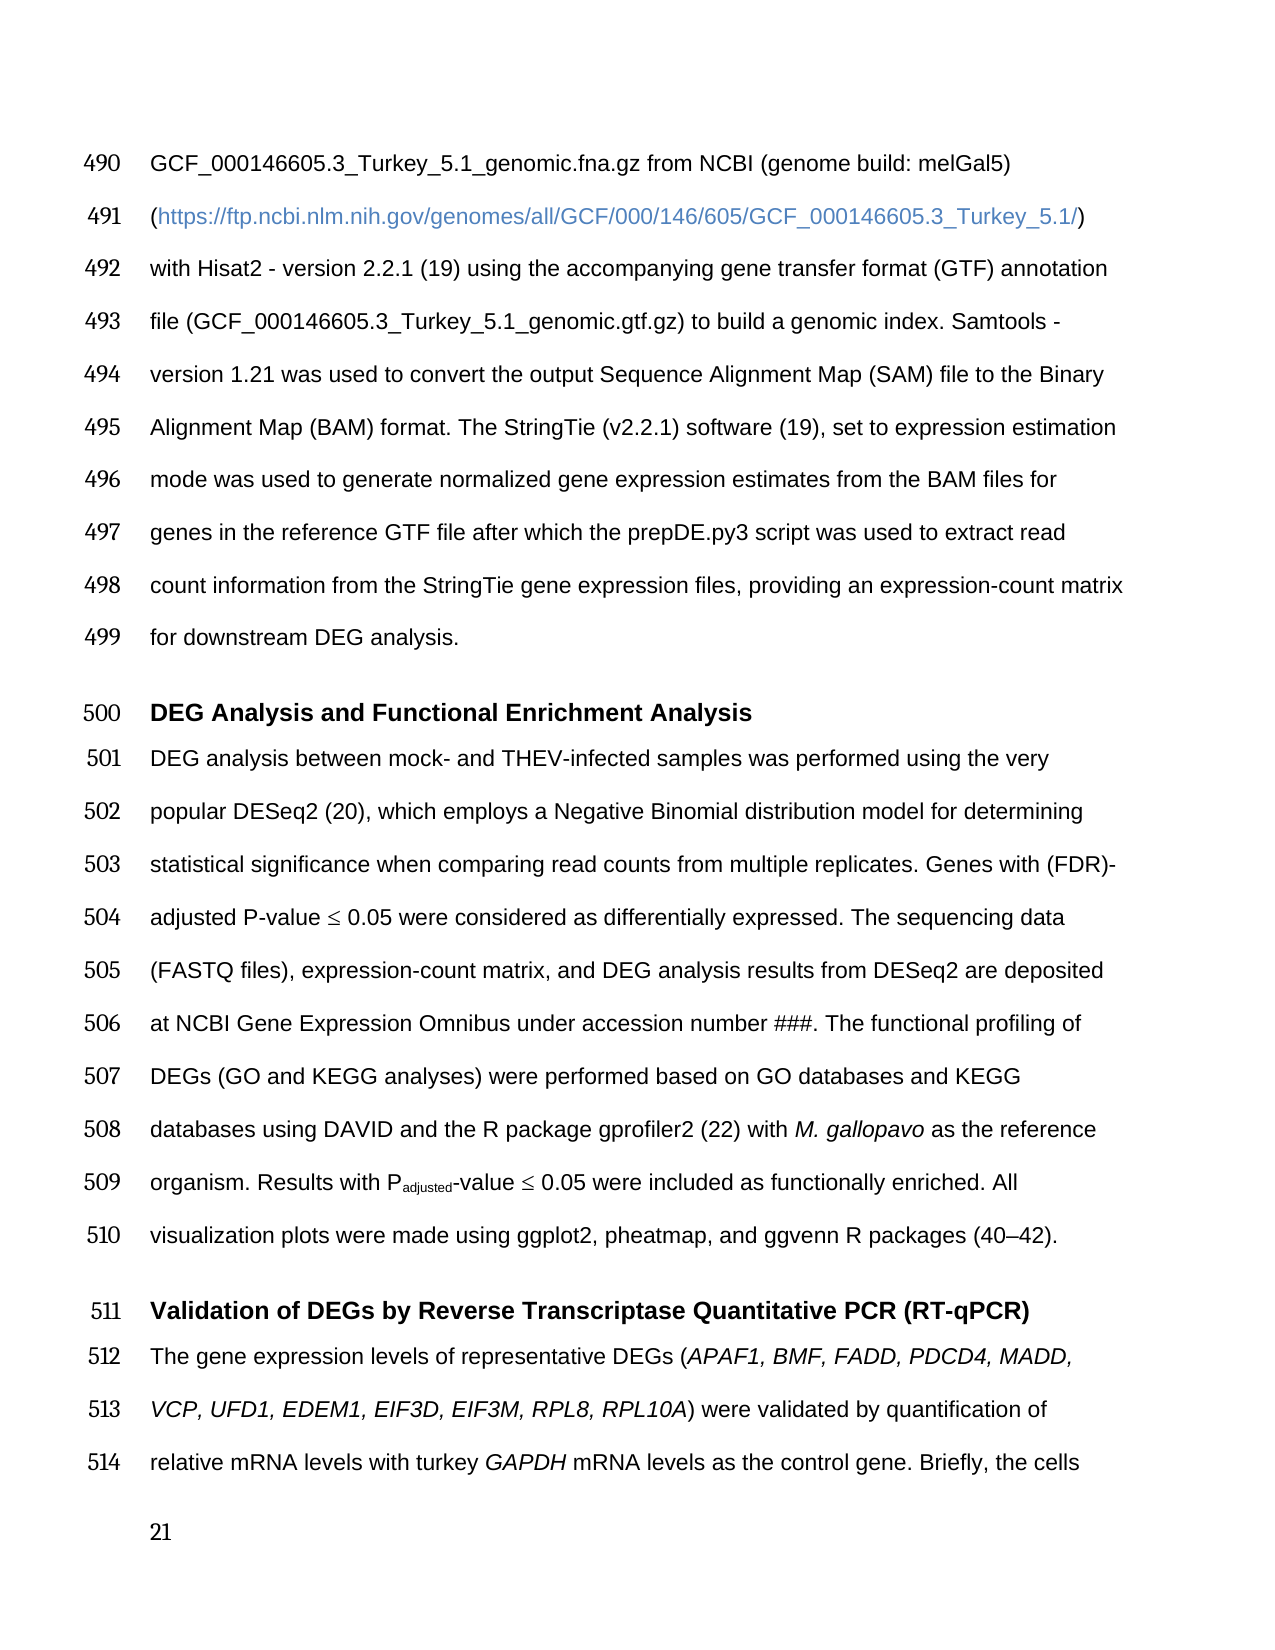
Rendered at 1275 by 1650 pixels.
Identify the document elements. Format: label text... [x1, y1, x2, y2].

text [150, 150, 1125, 651]
subtitle Validation of DEGs by Reverse Transcriptase Quantitative PCR (RT-qPCR) [150, 1296, 1125, 1324]
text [150, 1343, 1125, 1475]
subtitle DEG Analysis and Functional Enrichment Analysis [150, 698, 1125, 727]
text DEG analysis between mock- and THEV-infected samples was performed using the very popular DESeq2 (20), which employs a Negative Binomial distribution model for determining statistical significance when comparing read counts from multiple replicates. Genes with (FDR)-adjusted P-value 0.05 were considered as differentially expressed. The sequencing data (FASTQ files), expression-count matrix, and DEG analysis results from DESeq2 are deposited at NCBI Gene Expression Omnibus under accession number ###. The functional profiling of DEGs (GO and KEGG analyses) were performed based on GO databases and KEGG databases using DAVID and the R package gprofiler2 (22) with M. gallopavo as the reference organism. Results with Padjusted-value 0.05 were included as functionally enriched. All visualization plots were made using ggplot2, pheatmap, and ggvenn R packages (40–42). [150, 745, 1125, 1249]
